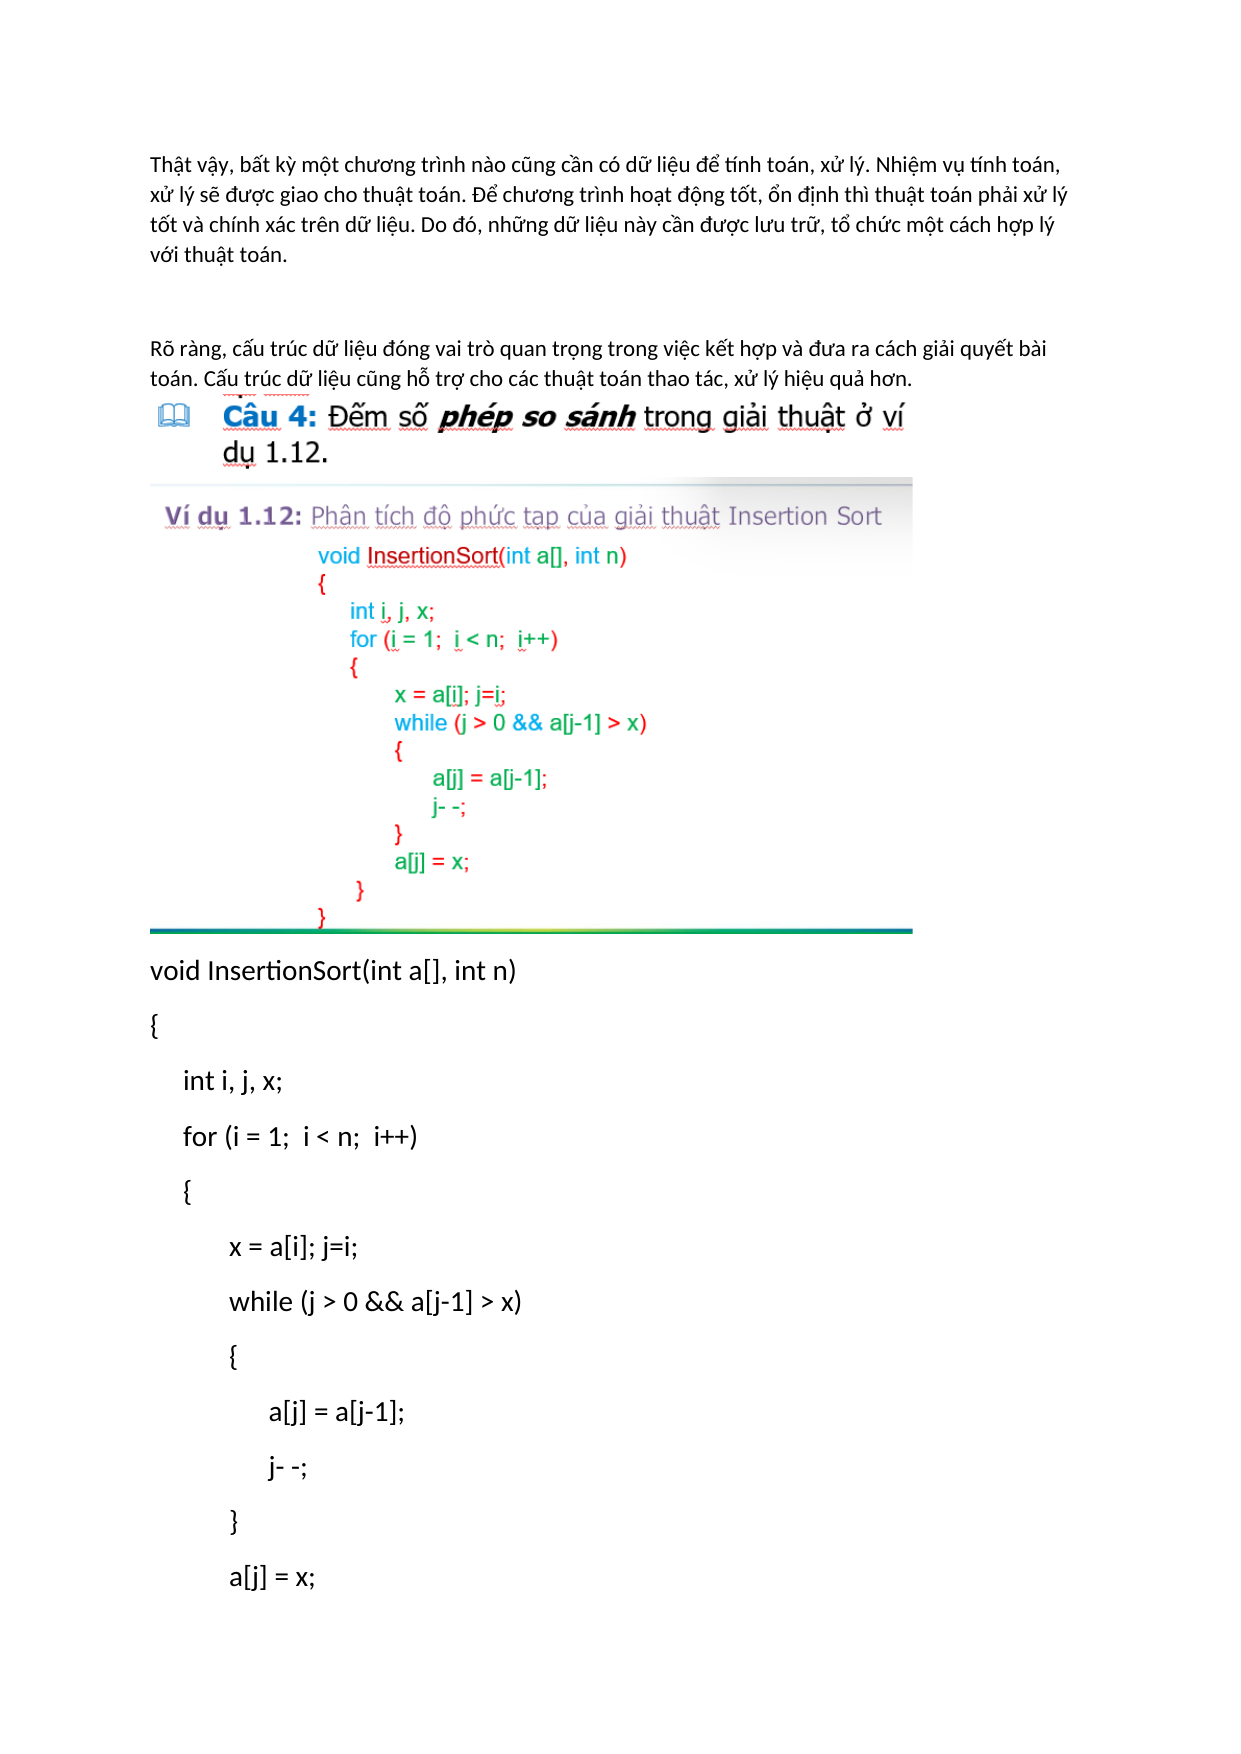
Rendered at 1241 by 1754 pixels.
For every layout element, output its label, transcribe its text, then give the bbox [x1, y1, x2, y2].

picture [150, 477, 913, 934]
text while (j > 0 && a[j-1] > x) [150, 1283, 1090, 1318]
text a[j] = x; [150, 1558, 1090, 1594]
text a[j] = a[j-1]; [150, 1393, 1090, 1429]
text int i, j, x; [150, 1062, 1090, 1098]
text void InsertionSort(int a[], int n) [150, 952, 1090, 988]
text { [150, 1007, 1090, 1043]
picture [150, 394, 914, 475]
text for (i = 1; i < n; i++) [150, 1118, 1090, 1153]
text { [150, 1173, 1090, 1208]
text j- -; [150, 1448, 1090, 1484]
text } [150, 1503, 1090, 1539]
text Thật vậy, bất kỳ một chương trình nào cũng cần có dữ liệu để tính toán, xử lý. Nhiệm vụ tính toán, xử lý sẽ được giao cho thuật toán. Để chương trình hoạt động tốt, ổn định thì thuật toán phải xử lý tốt và chính xác trên dữ liệu. Do đó, những dữ liệu này cần được lưu trữ, tổ chức một cách hợp lý với thuật toán. [150, 150, 1090, 269]
text { [150, 1338, 1090, 1374]
text x = a[i]; j=i; [150, 1228, 1090, 1263]
